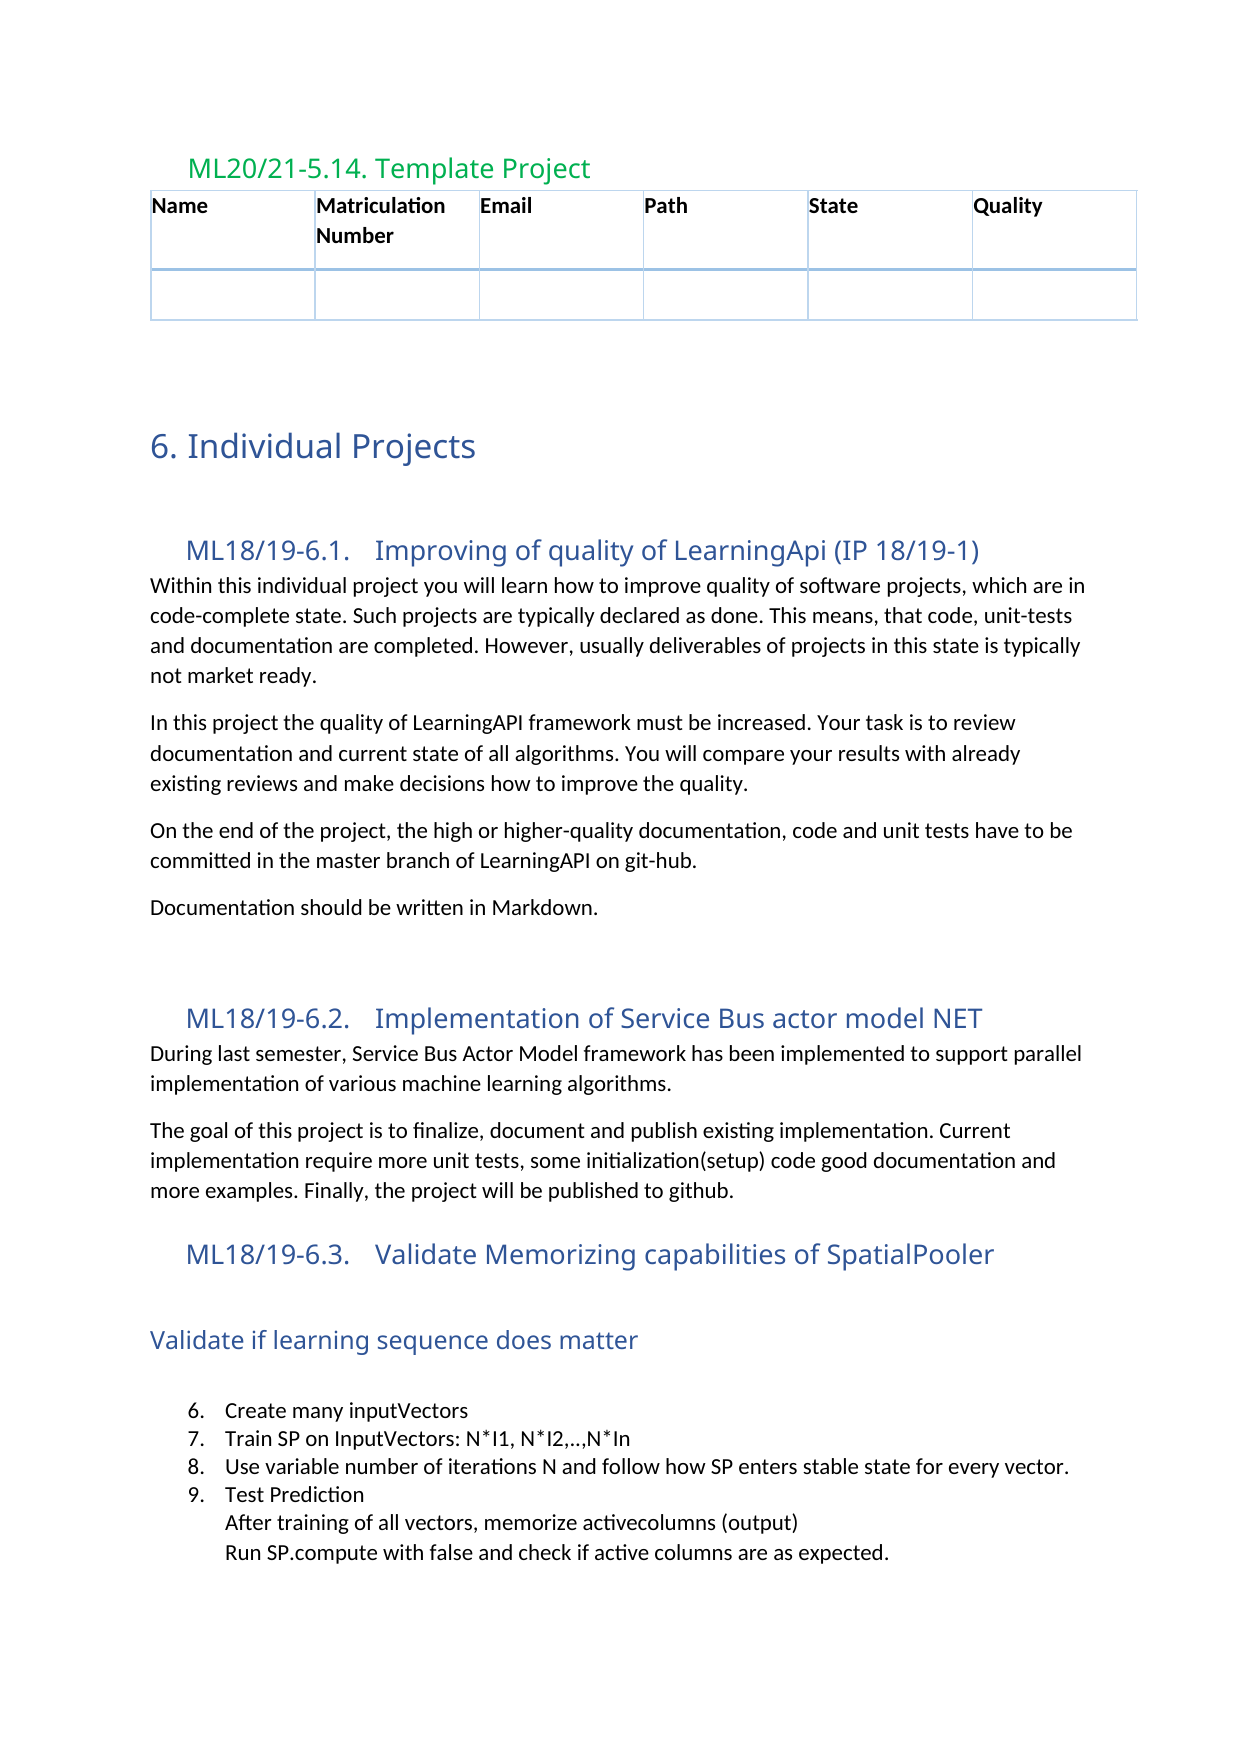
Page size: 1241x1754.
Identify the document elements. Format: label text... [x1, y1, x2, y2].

subtitle Implementation of Service Bus actor model NET [185, 999, 1090, 1036]
list Create many inputVectors [187, 1396, 1090, 1424]
subtitle Improving of quality of LearningApi (IP 18/19-1) [185, 531, 1090, 568]
table_cell [644, 271, 807, 319]
subtitle Validate Memorizing capabilities of SpatialPooler [185, 1236, 1090, 1273]
subtitle Validate if learning sequence does matter [150, 1322, 1090, 1393]
table_header Path [644, 191, 807, 268]
text The goal of this project is to finalize, document and publish existing implementation. Current implementation require more unit tests, some initialization(setup) code good documentation and more examples. Finally, the project will be published to github. [150, 1116, 1090, 1204]
table_header Name [152, 191, 314, 268]
table_cell [480, 271, 643, 319]
table_header Matriculation Number [316, 191, 479, 268]
list After training of all vectors, memorize activecolumns (output) Run SP.compute with false and check if active columns are as expected. [225, 1508, 1090, 1596]
text On the end of the project, the high or higher-quality documentation, code and unit tests have to be committed in the master branch of LearningAPI on git-hub. [150, 816, 1090, 874]
text Documentation should be written in Markdown. [150, 893, 1090, 921]
table_cell [973, 271, 1136, 319]
text Within this individual project you will learn how to improve quality of software projects, which are in code-complete state. Such projects are typically declared as done. This means, that code, unit-tests and documentation are completed. However, usually deliverables of projects in this state is typically not market ready. [150, 571, 1090, 689]
table_header Email [480, 191, 643, 268]
table_header Quality [973, 191, 1136, 268]
table_cell [809, 271, 972, 319]
text In this project the quality of LearningAPI framework must be increased. Your task is to review documentation and current state of all algorithms. You will compare your results with already existing reviews and make decisions how to improve the quality. [150, 708, 1090, 797]
table_cell [152, 271, 314, 319]
list Train SP on InputVectors: N*I1, N*I2,..,N*In [187, 1424, 1090, 1452]
list Use variable number of iterations N and follow how SP enters stable state for every vector. [187, 1452, 1090, 1480]
table_cell [316, 271, 479, 319]
list Test Prediction [187, 1480, 1090, 1508]
table_header State [809, 191, 972, 268]
subtitle Individual Projects [150, 423, 1090, 468]
text During last semester, Service Bus Actor Model framework has been implemented to support parallel implementation of various machine learning algorithms. [150, 1039, 1090, 1097]
text Template Project [187, 150, 1090, 187]
